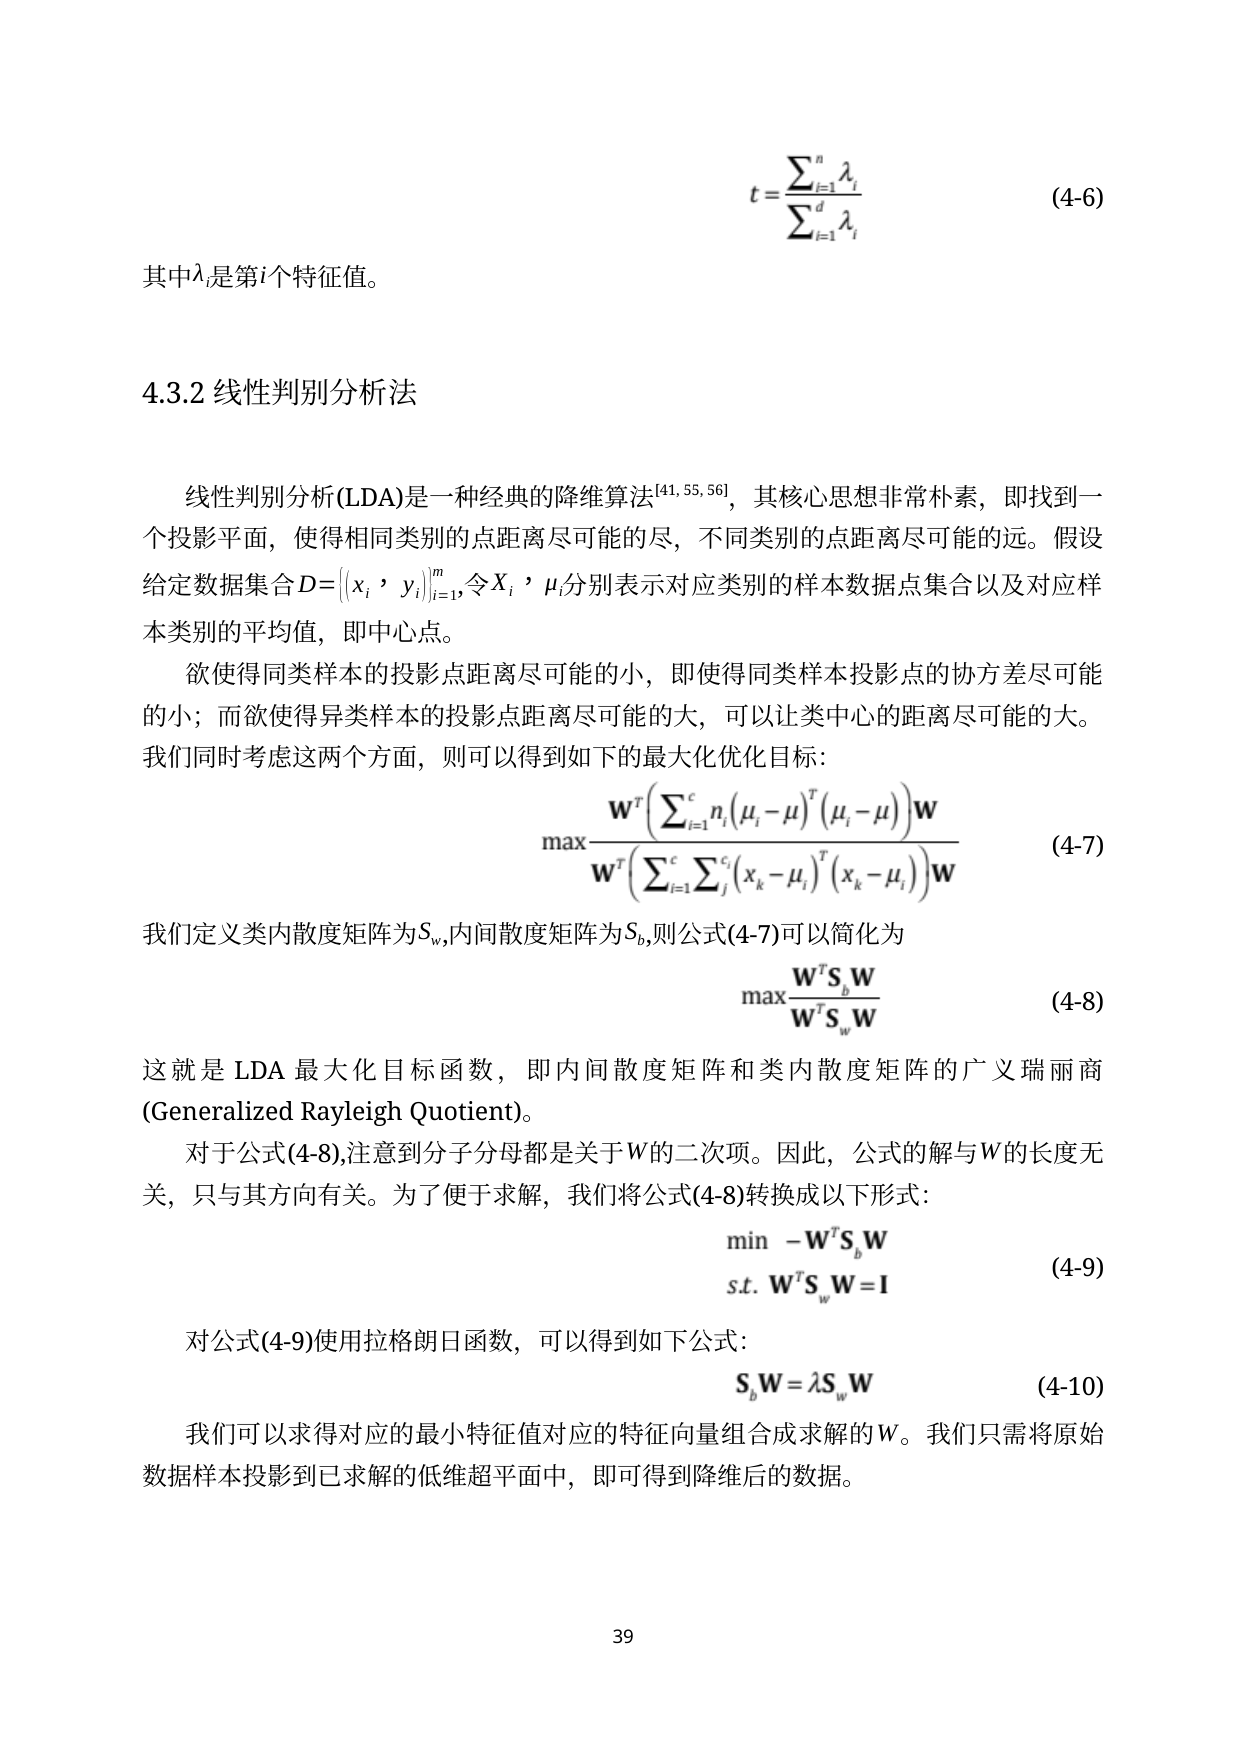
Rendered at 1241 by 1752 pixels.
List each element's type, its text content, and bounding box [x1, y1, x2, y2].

text (4-10) [142, 1360, 1104, 1412]
text 我们可以求得对应的最小特征值对应的特征向量组合成求解的。我们只需将原始数据样本投影到已求解的低维超平面中，即可得到降维后的数据。 [142, 1412, 1104, 1495]
text 我们定义类内散度矩阵为,内间散度矩阵为,则公式(4-7)可以简化为 [142, 912, 1104, 954]
text (4-8) [142, 954, 1104, 1047]
text (4-7) [142, 777, 1104, 912]
text (4-9) [142, 1214, 1104, 1318]
text 其中是第个特征值。 [142, 254, 1104, 296]
text 对公式(4-9)使用拉格朗日函数，可以得到如下公式： [142, 1318, 1104, 1360]
text 欲使得同类样本的投影点距离尽可能的小，即使得同类样本投影点的协方差尽可能的小；而欲使得异类样本的投影点距离尽可能的大，可以让类中心的距离尽可能的大。我们同时考虑这两个方面，则可以得到如下的最大化优化目标： [142, 652, 1104, 777]
text 线性判别分析(LDA)是一种经典的降维算法[41, 55, 56]，其核心思想非常朴素，即找到一个投影平面，使得相同类别的点距离尽可能的尽，不同类别的点距离尽可能的远。假设给定数据集合,令分别表示对应类别的样本数据点集合以及对应样本类别的平均值，即中心点。 [142, 474, 1104, 652]
text 这就是LDA最大化目标函数，即内间散度矩阵和类内散度矩阵的广义瑞丽商(Generalized Rayleigh Quotient)。 [142, 1047, 1104, 1131]
text 对于公式(4-8),注意到分子分母都是关于的二次项。因此，公式的解与的长度无关，只与其方向有关。为了便于求解，我们将公式(4-8)转换成以下形式： [142, 1131, 1104, 1214]
text (4-6) [142, 140, 1104, 254]
subtitle 4.3.2 线性判别分析法 [142, 365, 1104, 417]
